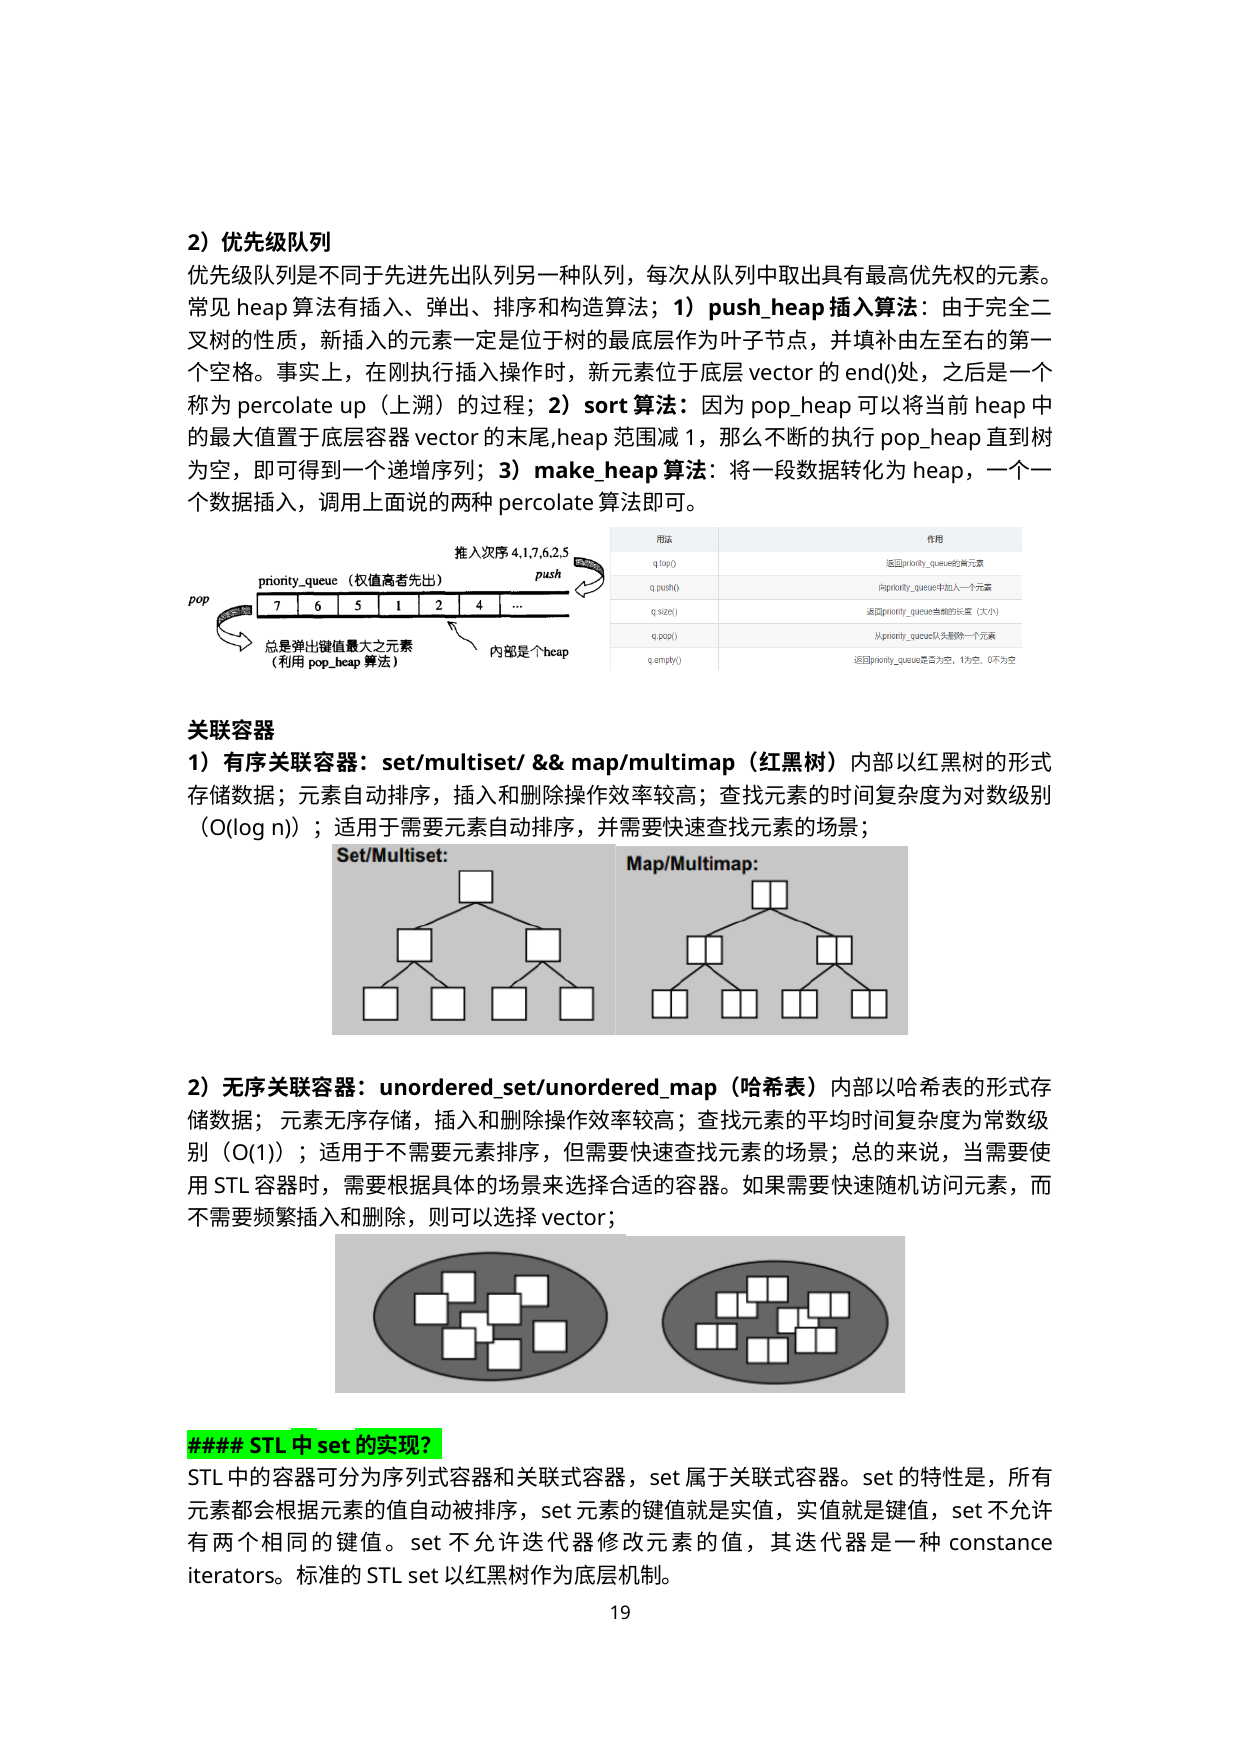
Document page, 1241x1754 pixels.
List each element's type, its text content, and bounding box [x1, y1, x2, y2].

text 优先级队列是不同于先进先出队列另一种队列，每次从队列中取出具有最高优先权的元素。 [187, 257, 1053, 290]
text 常见heap算法有插入、弹出、排序和构造算法；1）push_heap插入算法：由于完全二叉树的性质，新插入的元素一定是位于树的最底层作为叶子节点，并填补由左至右的第一个空格。事实上，在刚执行插入操作时，新元素位于底层vector的end()处，之后是一个称为percolate up（上溯）的过程；2）sort算法：因为pop_heap可以将当前heap中的最大值置于底层容器vector的末尾,heap范围减1，那么不断的执行pop_heap直到树为空，即可得到一个递增序列；3）make_heap算法：将一段数据转化为heap，一个一个数据插入，调用上面说的两种percolate算法即可。 [187, 290, 1053, 517]
picture [187, 527, 1022, 670]
text 2）无序关联容器：unordered_set/unordered_map（哈希表）内部以哈希表的形式存储数据； 元素无序存储，插入和删除操作效率较高；查找元素的平均时间复杂度为常数级别（O(1)）；适用于不需要元素排序，但需要快速查找元素的场景；总的来说，当需要使用STL容器时，需要根据具体的场景来选择合适的容器。如果需要快速随机访问元素，而不需要频繁插入和删除，则可以选择vector； [187, 1070, 1053, 1232]
subtitle 关联容器 [187, 712, 1053, 745]
picture [332, 844, 909, 1035]
text 1）有序关联容器：set/multiset/ && map/multimap（红黑树）内部以红黑树的形式存储数据；元素自动排序，插入和删除操作效率较高；查找元素的时间复杂度为对数级别（O(log n)）；适用于需要元素自动排序，并需要快速查找元素的场景； [187, 745, 1053, 842]
text 2）优先级队列 [187, 225, 1053, 257]
text STL中的容器可分为序列式容器和关联式容器，set属于关联式容器。set的特性是，所有元素都会根据元素的值自动被排序，set元素的键值就是实值，实值就是键值，set不允许有两个相同的键值。set不允许迭代器修改元素的值，其迭代器是一种constance iterators。标准的STL set以红黑树作为底层机制。 [187, 1460, 1053, 1590]
picture [335, 1234, 906, 1393]
text #### STL中set的实现？ [187, 1427, 1053, 1460]
